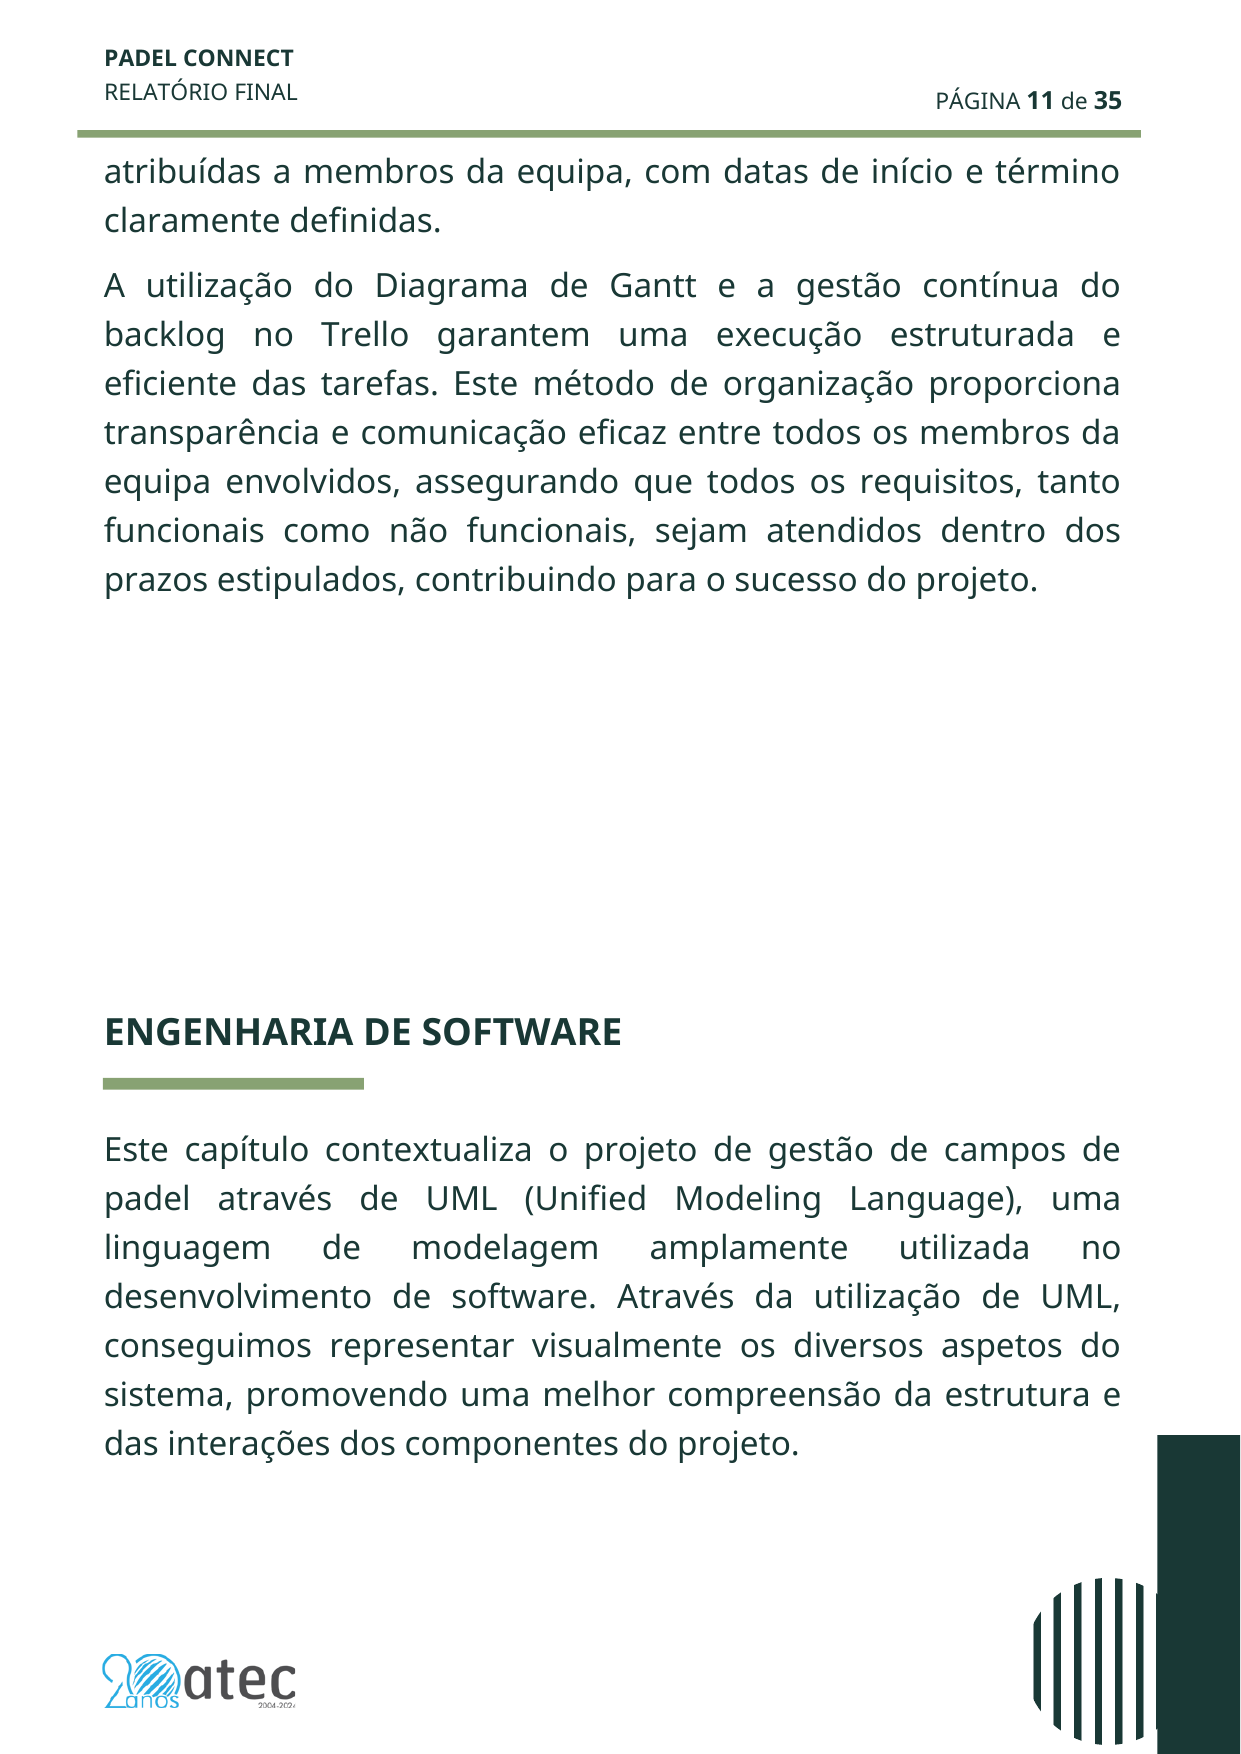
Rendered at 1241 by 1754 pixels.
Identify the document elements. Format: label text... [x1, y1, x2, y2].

picture [1024, 1577, 1157, 1746]
subtitle ENGENHARIA DE SOFTWARE [103, 1005, 1122, 1056]
text Este capítulo contextualiza o projeto de gestão de campos de padel através de UML (Unified Modeling Language), uma linguagem de modelagem amplamente utilizada no desenvolvimento de software. Através da utilização de UML, conseguimos representar visualmente os diversos aspetos do sistema, promovendo uma melhor compreensão da estrutura e das interações dos componentes do projeto. [103, 1126, 1122, 1465]
subtitle A utilização do Diagrama de Gantt e a gestão contínua do backlog no Trello garantem uma execução estruturada e eficiente das tarefas. Este método de organização proporciona transparência e comunicação eficaz entre todos os membros da equipa envolvidos, assegurando que todos os requisitos, tanto funcionais como não funcionais, sejam atendidos dentro dos prazos estipulados, contribuindo para o sucesso do projeto. [103, 262, 1122, 601]
picture [102, 1654, 295, 1708]
